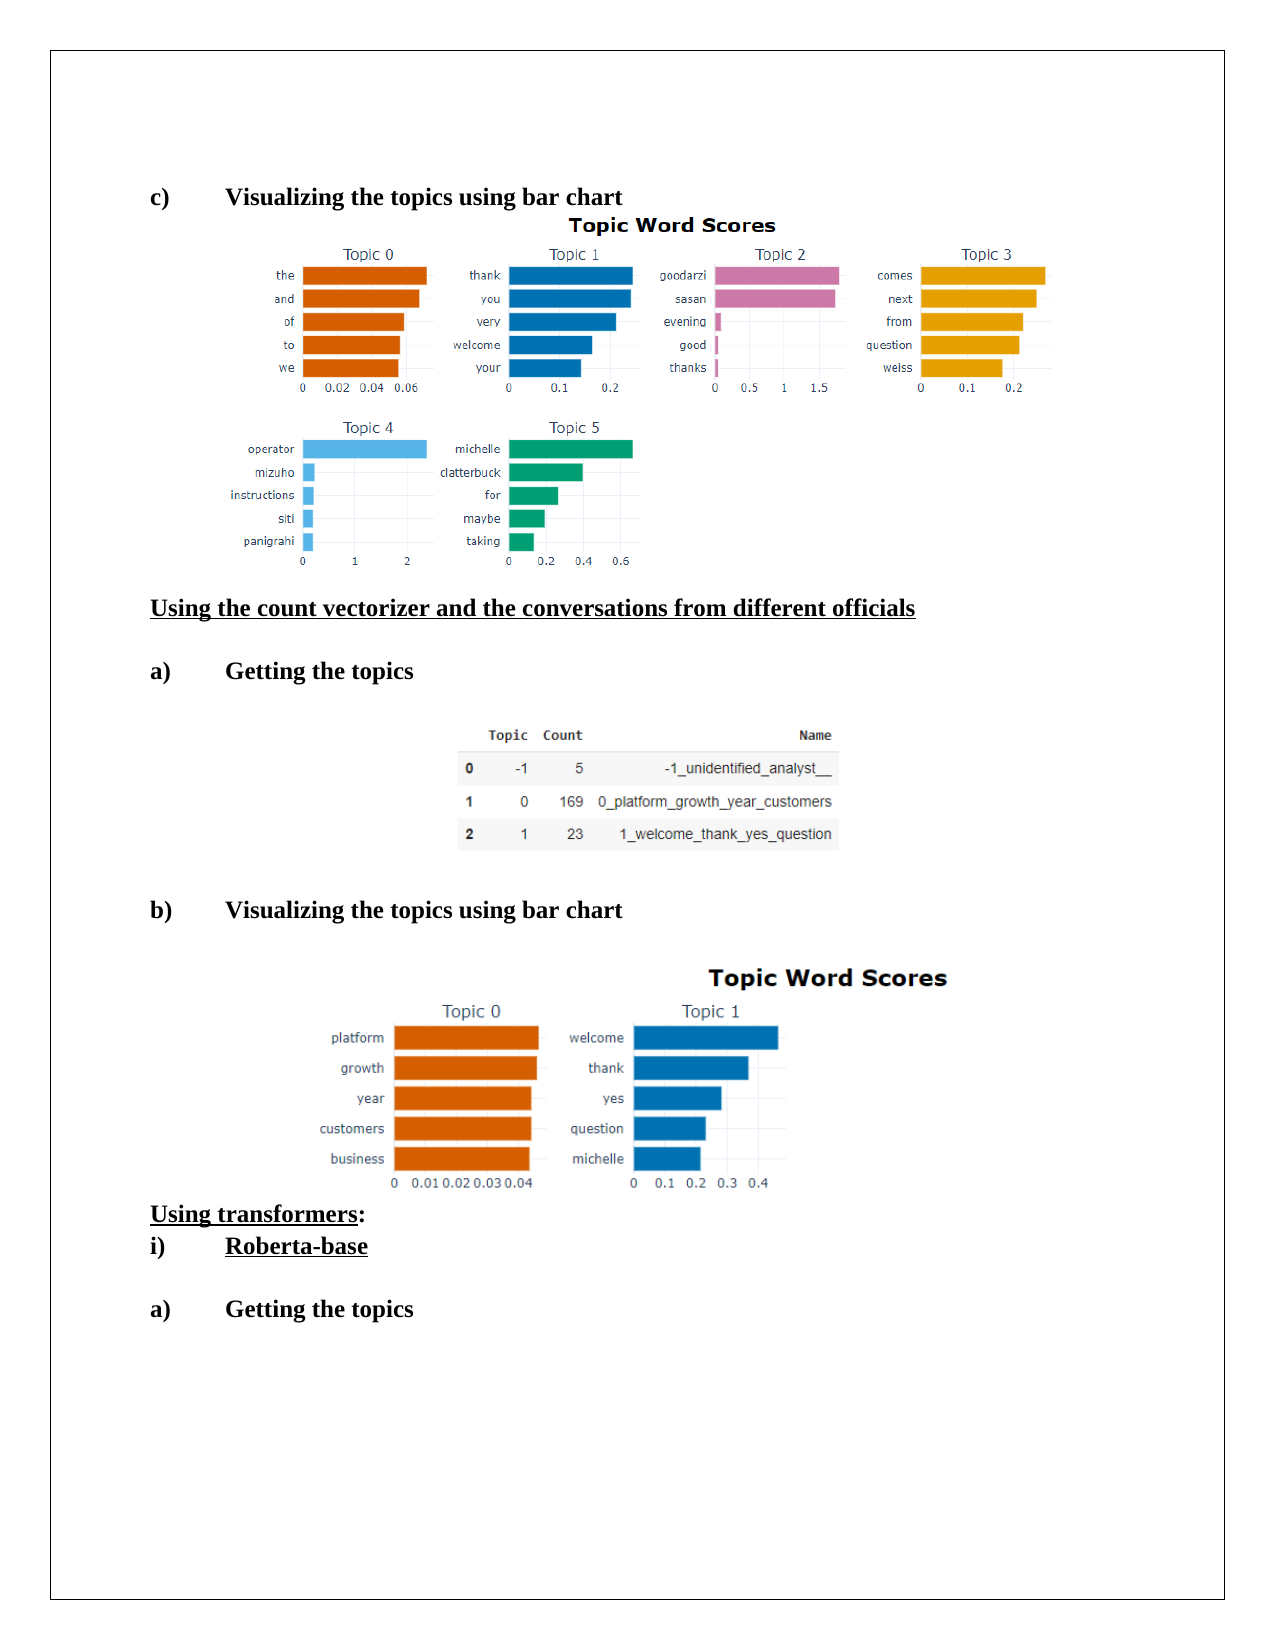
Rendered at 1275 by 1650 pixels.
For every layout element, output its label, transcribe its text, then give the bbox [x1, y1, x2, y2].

picture [436, 719, 839, 861]
list Visualizing the topics using bar chart [150, 182, 1125, 210]
picture [210, 213, 1065, 591]
list Visualizing the topics using bar chart [150, 895, 1125, 924]
list Getting the topics [150, 656, 1125, 685]
picture [315, 958, 960, 1197]
list Roberta-base [150, 1231, 1125, 1259]
list Getting the topics [150, 1294, 1125, 1323]
list Using the count vectorizer and the conversations from different officials [150, 593, 1125, 622]
text Using transformers: [150, 1199, 1125, 1228]
